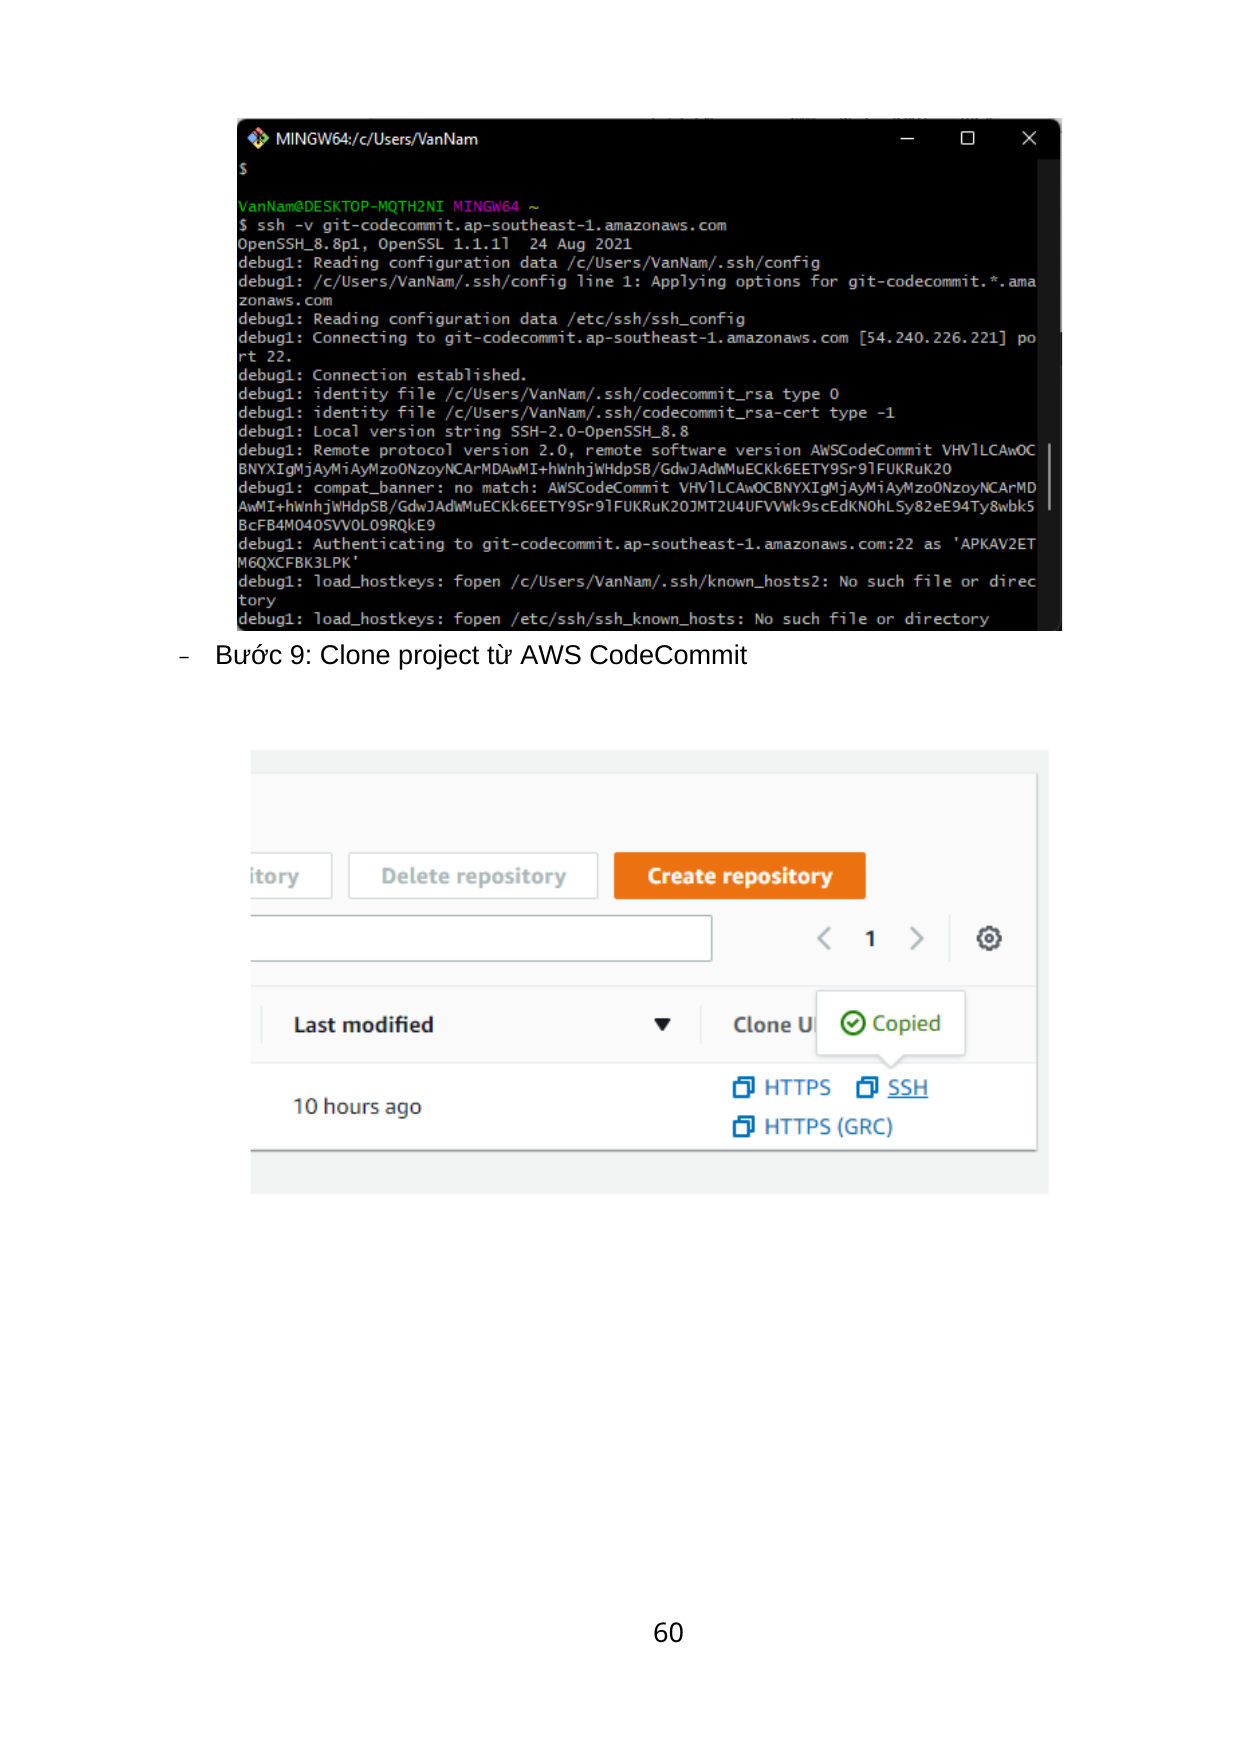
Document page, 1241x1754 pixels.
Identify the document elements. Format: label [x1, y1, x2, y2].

picture [237, 118, 1063, 631]
picture [250, 750, 1049, 1194]
